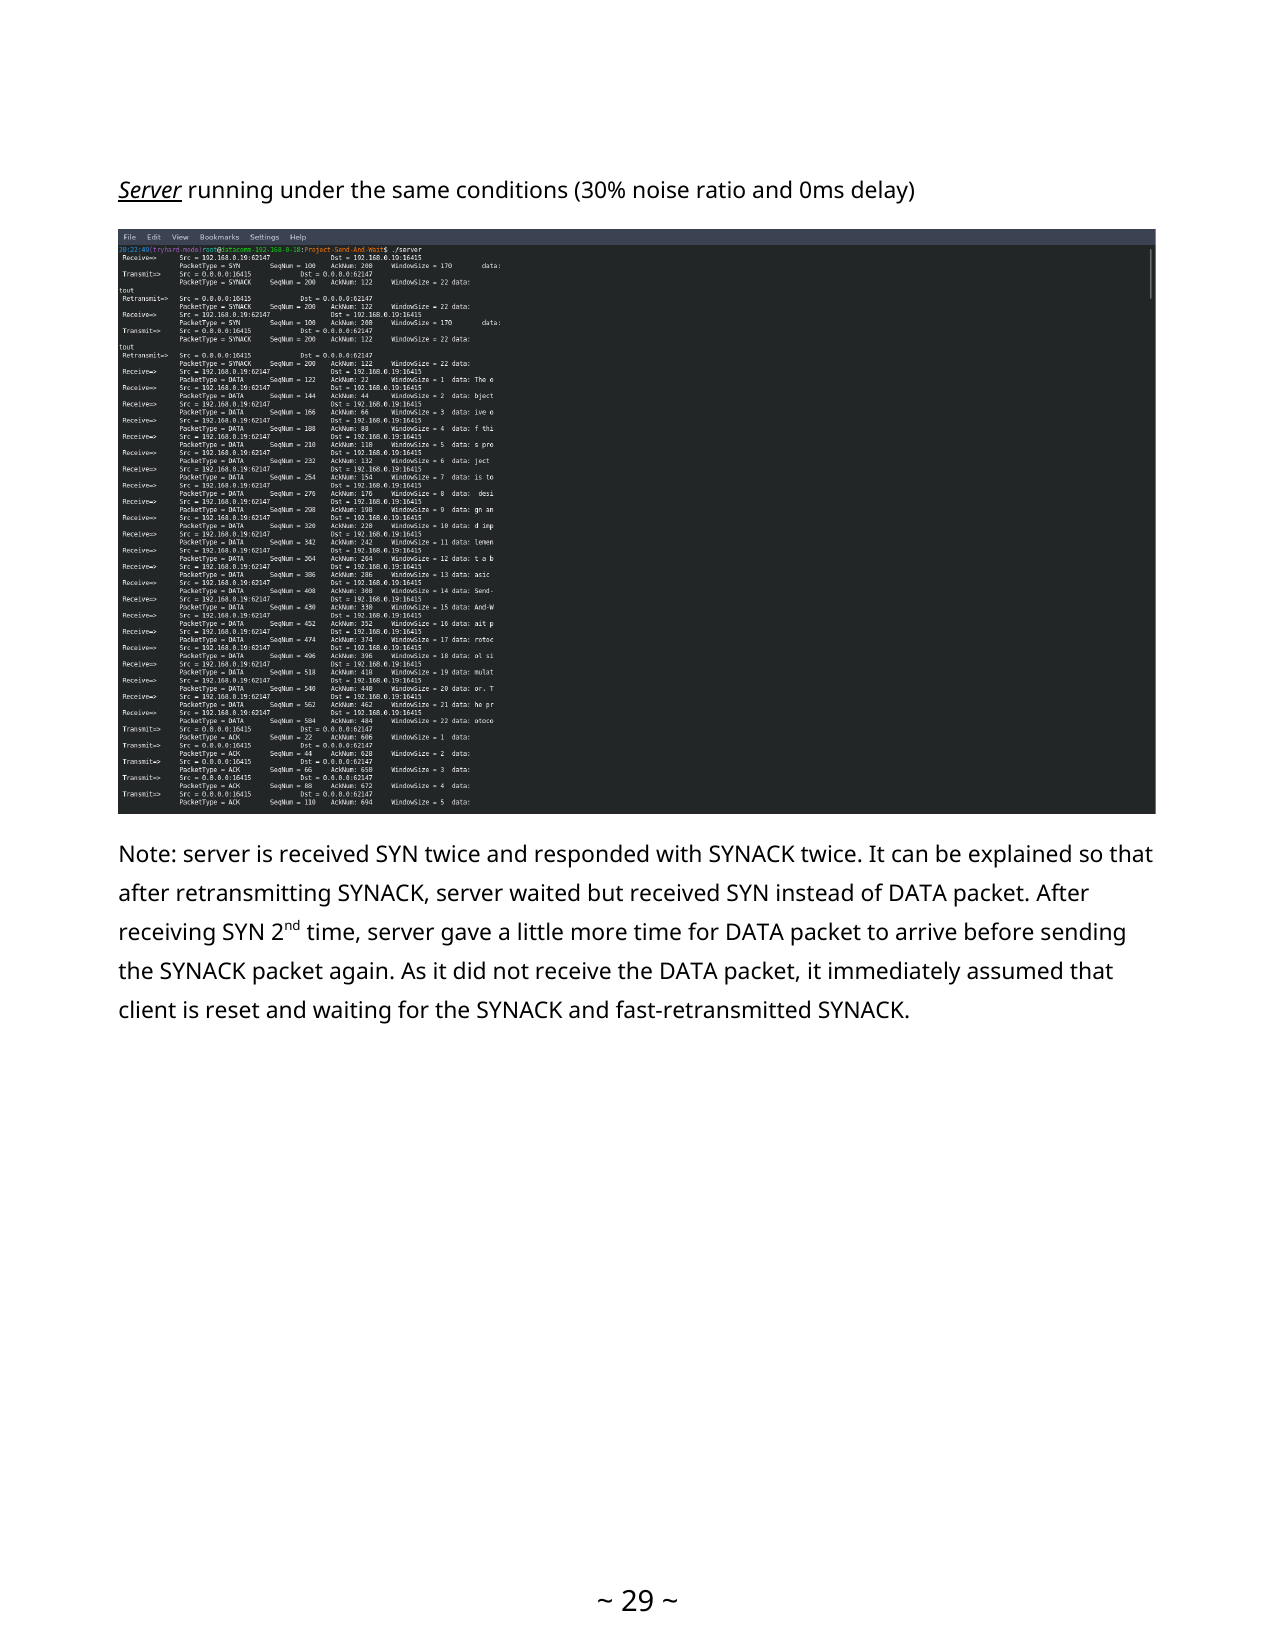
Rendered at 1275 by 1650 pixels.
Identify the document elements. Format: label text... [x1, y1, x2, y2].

text Server running under the same conditions (30% noise ratio and 0ms delay) [118, 174, 1157, 205]
picture [118, 229, 1156, 814]
text Note: server is received SYN twice and responded with SYNACK twice. It can be explained so that after retransmitting SYNACK, server waited but received SYN instead of DATA packet. After receiving SYN 2nd time, server gave a little more time for DATA packet to arrive before sending the SYNACK packet again. As it did not receive the DATA packet, it immediately assumed that client is reset and waiting for the SYNACK and fast-retransmitted SYNACK. [118, 838, 1157, 1026]
